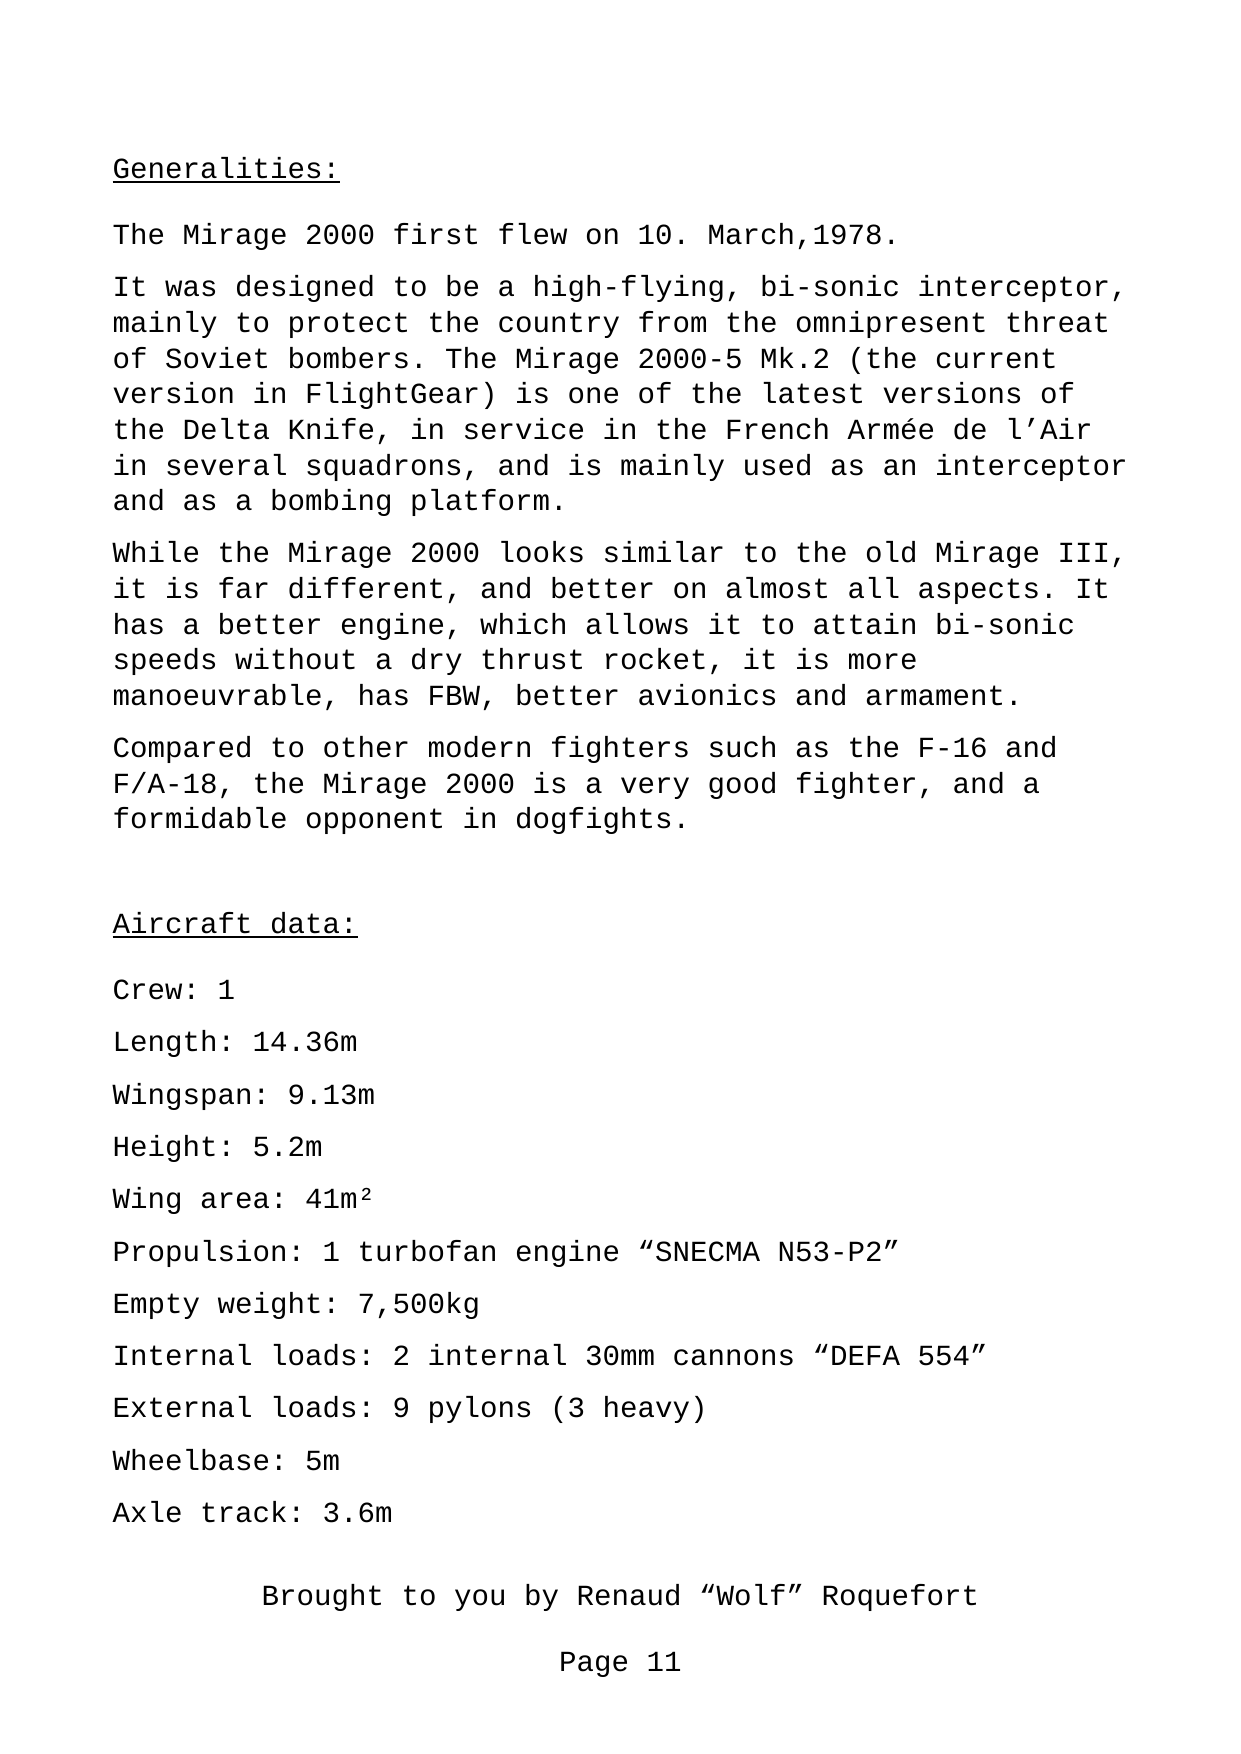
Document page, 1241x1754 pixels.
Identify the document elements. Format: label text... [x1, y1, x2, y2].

text Propulsion: 1 turbofan engine “SNECMA N53-P2” [112, 1237, 1128, 1270]
text Empty weight: 7,500kg [112, 1289, 1128, 1322]
text Wing area: 41m² [112, 1184, 1128, 1217]
text Length: 14.36m [112, 1027, 1128, 1061]
text Wingspan: 9.13m [112, 1080, 1128, 1113]
text While the Mirage 2000 looks similar to the old Mirage III, it is far different, and better on almost all aspects. It has a better engine, which allows it to attain bi-sonic speeds without a dry thrust rocket, it is more manoeuvrable, has FBW, better avionics and armament. [112, 538, 1128, 714]
text Crew: 1 [112, 975, 1128, 1008]
text Internal loads: 2 internal 30mm cannons “DEFA 554” [112, 1341, 1128, 1374]
text Wheelbase: 5m [112, 1446, 1128, 1479]
text It was designed to be a high-flying, bi-sonic interceptor, mainly to protect the country from the omnipresent threat of Soviet bombers. The Mirage 2000-5 Mk.2 (the current version in FlightGear) is one of the latest versions of the Delta Knife, in service in the French Armée de l’Air in several squadrons, and is mainly used as an interceptor and as a bombing platform. [112, 272, 1128, 519]
subtitle Aircraft data: [112, 909, 1128, 942]
text Compared to other modern fighters such as the F-16 and F/A-18, the Mirage 2000 is a very good fighter, and a formidable opponent in dogfights. [112, 733, 1128, 838]
subtitle Generalities: [112, 154, 1128, 187]
text Axle track: 3.6m [112, 1498, 1128, 1531]
text The Mirage 2000 first flew on 10. March,1978. [112, 220, 1128, 253]
text Height: 5.2m [112, 1132, 1128, 1165]
text External loads: 9 pylons (3 heavy) [112, 1393, 1128, 1427]
